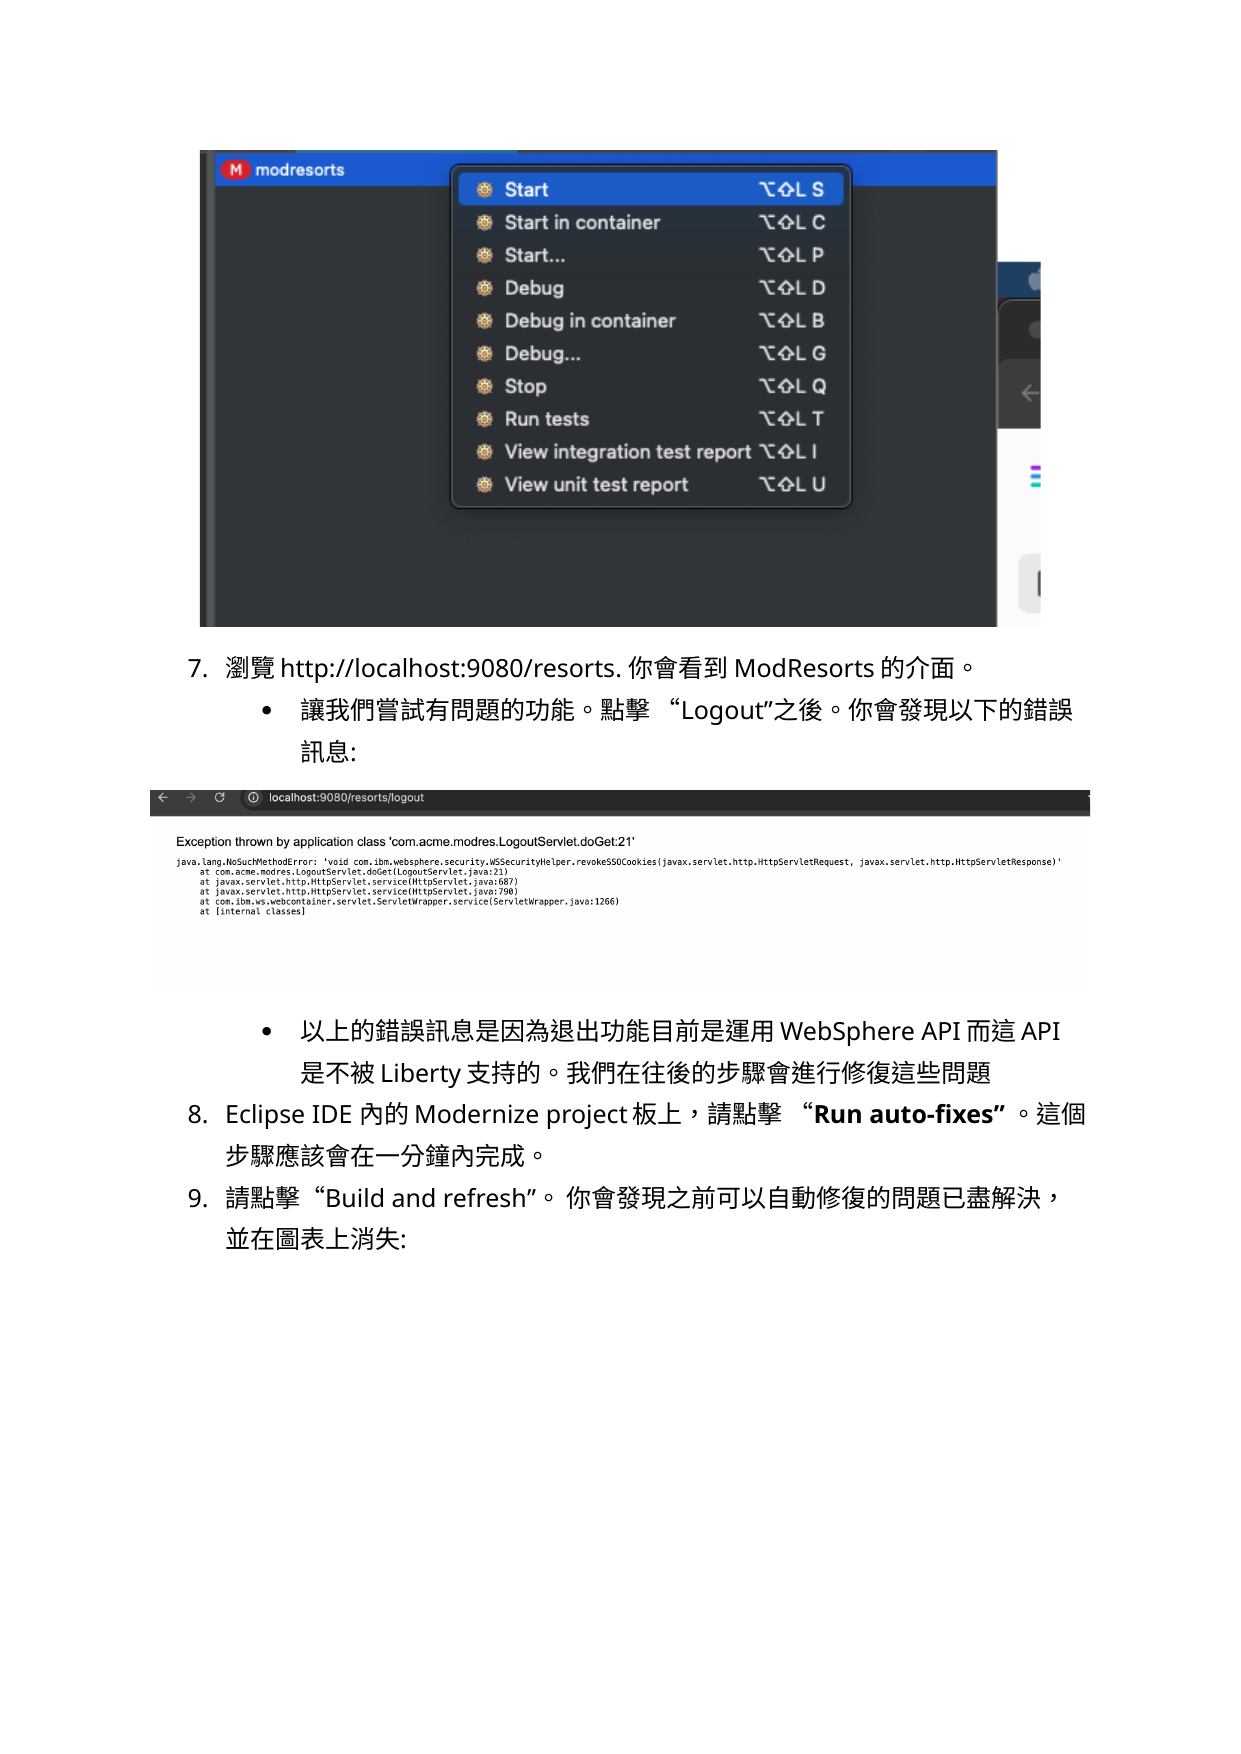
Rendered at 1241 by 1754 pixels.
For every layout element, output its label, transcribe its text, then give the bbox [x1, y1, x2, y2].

list 讓我們嘗試有問題的功能。點擊 “Logout”之後。你會發現以下的錯誤訊息: [262, 691, 1090, 768]
list 瀏覽http://localhost:9080/resorts. 你會看到ModResorts的介面。 [187, 649, 1090, 685]
picture [199, 150, 1041, 627]
list 以上的錯誤訊息是因為退出功能目前是運用WebSphere API而這API是不被Liberty支持的。我們在往後的步驟會進行修復這些問題 [262, 1012, 1090, 1089]
picture [150, 790, 1091, 990]
list 請點擊“Build and refresh”。 你會發現之前可以自動修復的問題已盡解決，並在圖表上消失: [187, 1178, 1090, 1256]
list Eclipse IDE 內的Modernize project板上，請點擊 “Run auto-fixes” 。這個步驟應該會在一分鐘內完成。 [187, 1095, 1090, 1173]
